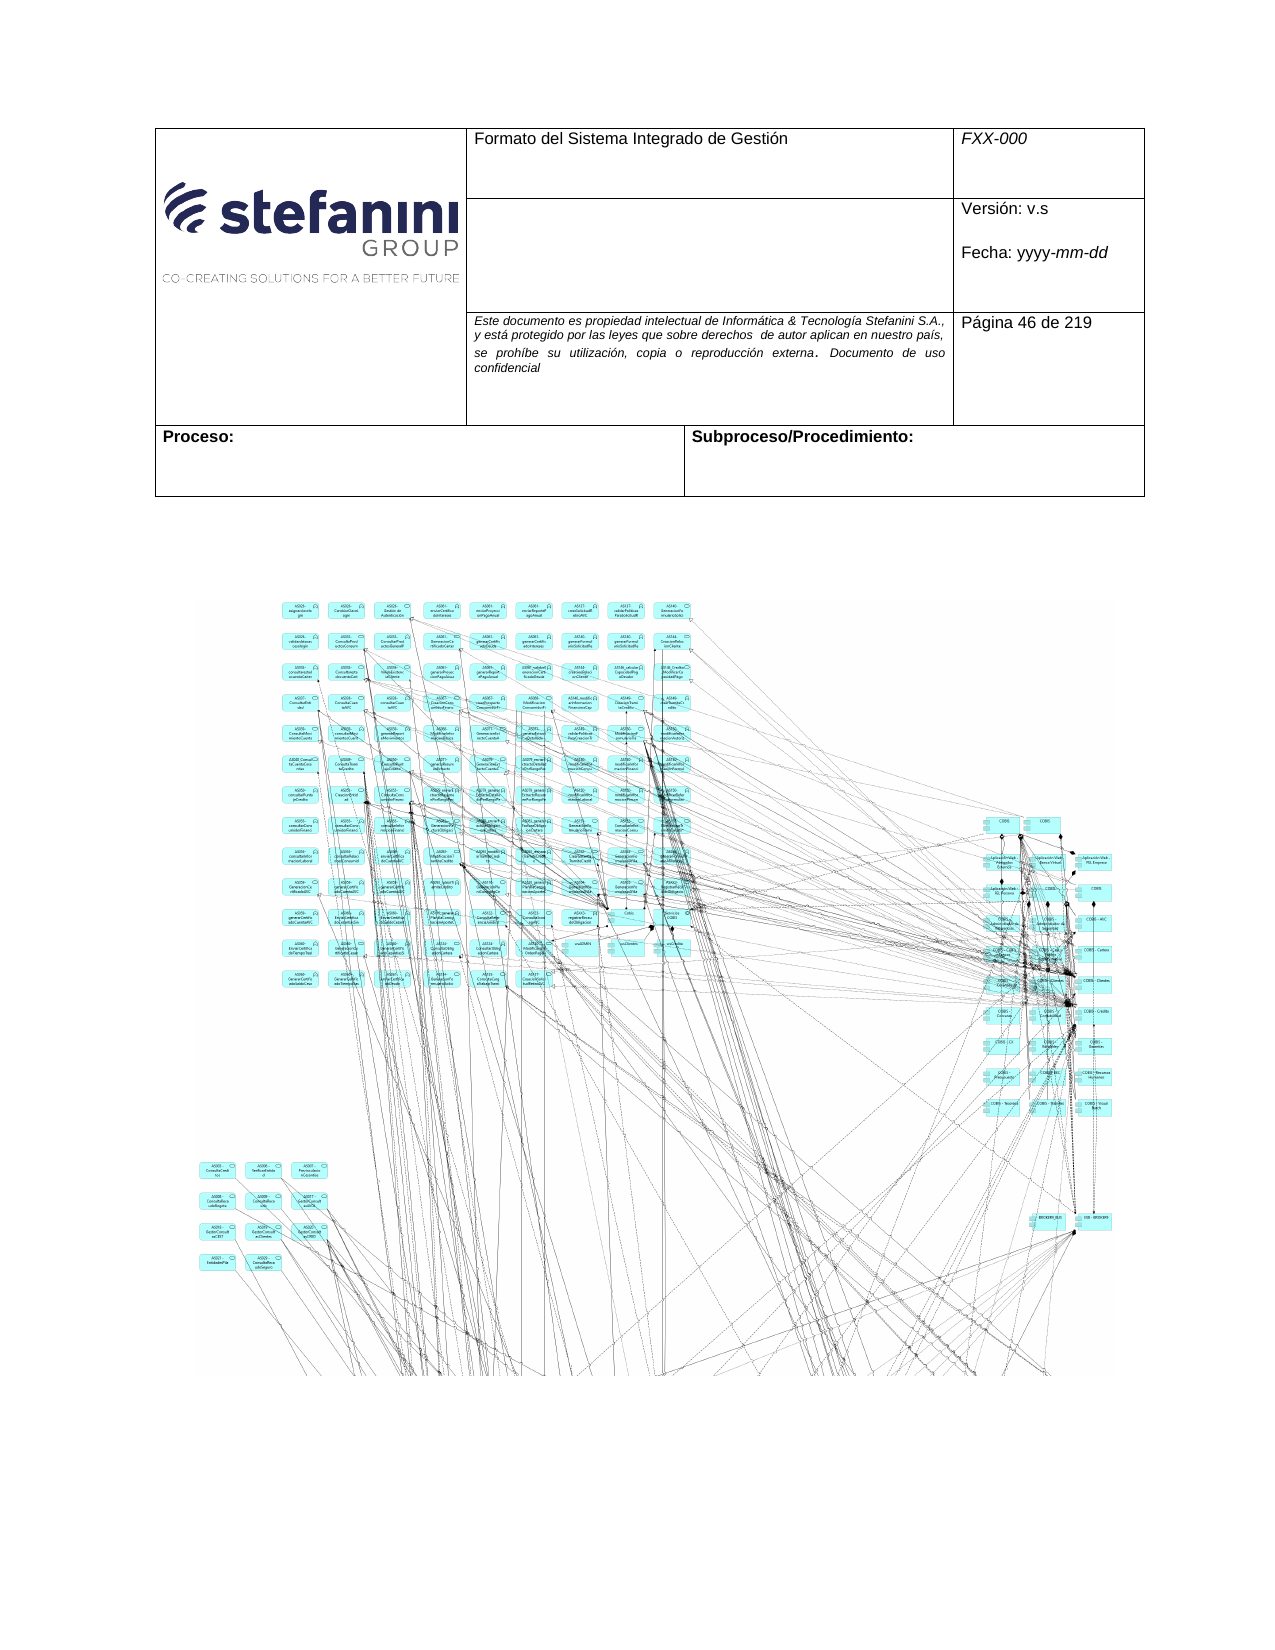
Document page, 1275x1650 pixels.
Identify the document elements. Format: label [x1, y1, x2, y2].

picture [162, 182, 460, 286]
picture [196, 599, 1115, 1376]
